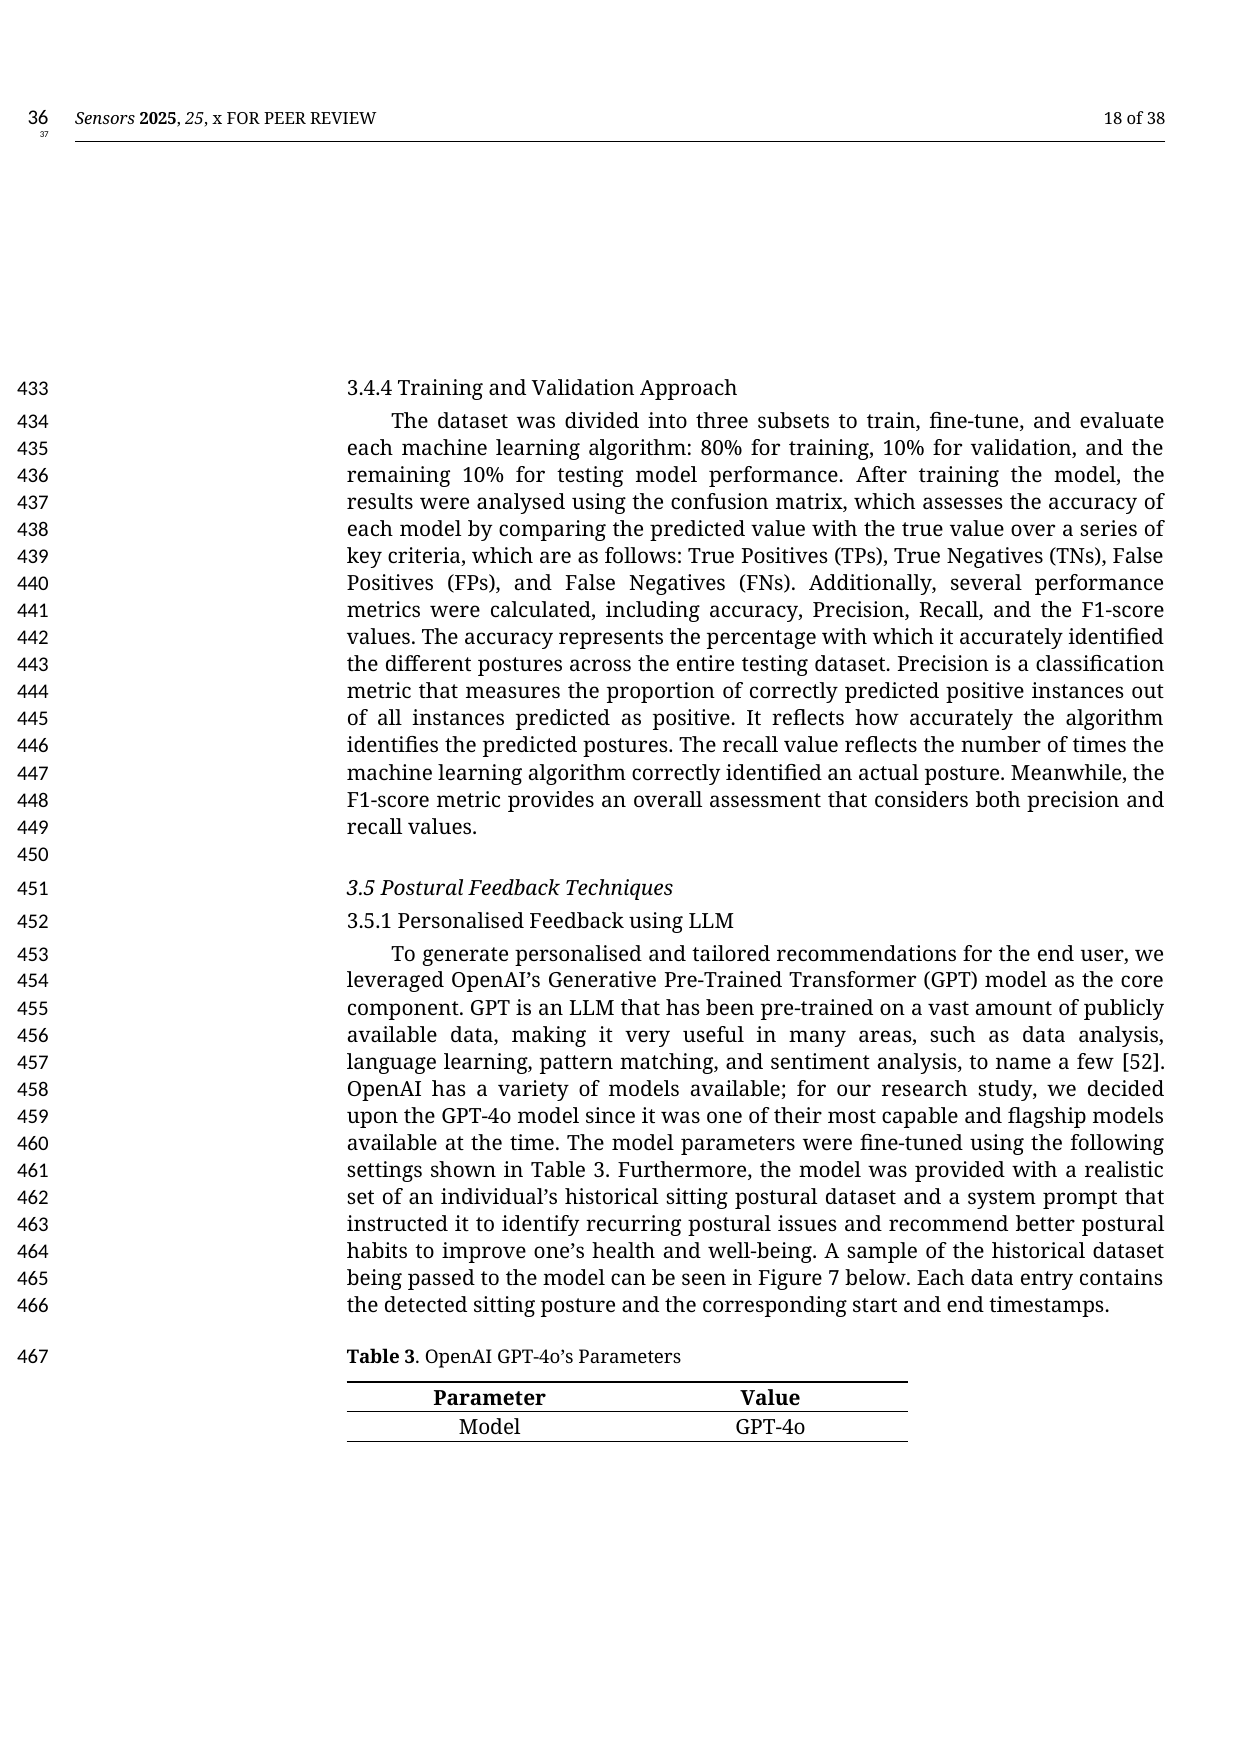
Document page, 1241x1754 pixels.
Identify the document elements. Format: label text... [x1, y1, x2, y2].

table_header Value [632, 1383, 908, 1411]
table_cell Model [347, 1412, 632, 1441]
text The dataset was divided into three subsets to train, fine-tune, and evaluate each machine learning algorithm: 80% for training, 10% for validation, and the remaining 10% for testing model performance. After training the model, the results were analysed using the confusion matrix, which assesses the accuracy of each model by comparing the predicted value with the true value over a series of key criteria, which are as follows: True Positives (TPs), True Negatives (TNs), False Positives (FPs), and False Negatives (FNs). Additionally, several performance metrics were calculated, including accuracy, Precision, Recall, and the F1-score values. The accuracy represents the percentage with which it accurately identified the different postures across the entire testing dataset. Precision is a classification metric that measures the proportion of correctly predicted positive instances out of all instances predicted as positive. It reflects how accurately the algorithm identifies the predicted postures. The recall value reflects the number of times the machine learning algorithm correctly identified an actual posture. Meanwhile, the F1-score metric provides an overall assessment that considers both precision and recall values. [347, 407, 1165, 840]
subtitle 3.4.4 Training and Validation Approach [347, 374, 1165, 401]
subtitle 3.5 Postural Feedback Techniques [347, 873, 1165, 900]
subtitle 3.5.1 Personalised Feedback using LLM [347, 907, 1165, 934]
table_header Parameter [347, 1383, 632, 1411]
table_cell GPT-4o [632, 1412, 908, 1441]
text To generate personalised and tailored recommendations for the end user, we leveraged OpenAI’s Generative Pre-Trained Transformer (GPT) model as the core component. GPT is an LLM that has been pre-trained on a vast amount of publicly available data, making it very useful in many areas, such as data analysis, language learning, pattern matching, and sentiment analysis, to name a few [52]. OpenAI has a variety of models available; for our research study, we decided upon the GPT-4o model since it was one of their most capable and flagship models available at the time. The model parameters were fine-tuned using the following settings shown in Table 3. Furthermore, the model was provided with a realistic set of an individual’s historical sitting postural dataset and a system prompt that instructed it to identify recurring postural issues and recommend better postural habits to improve one’s health and well-being. A sample of the historical dataset being passed to the model can be seen in Figure 7 below. Each data entry contains the detected sitting posture and the corresponding start and end timestamps. [347, 940, 1165, 1319]
text Table 3. OpenAI GPT-4o’s Parameters [347, 1344, 1165, 1368]
